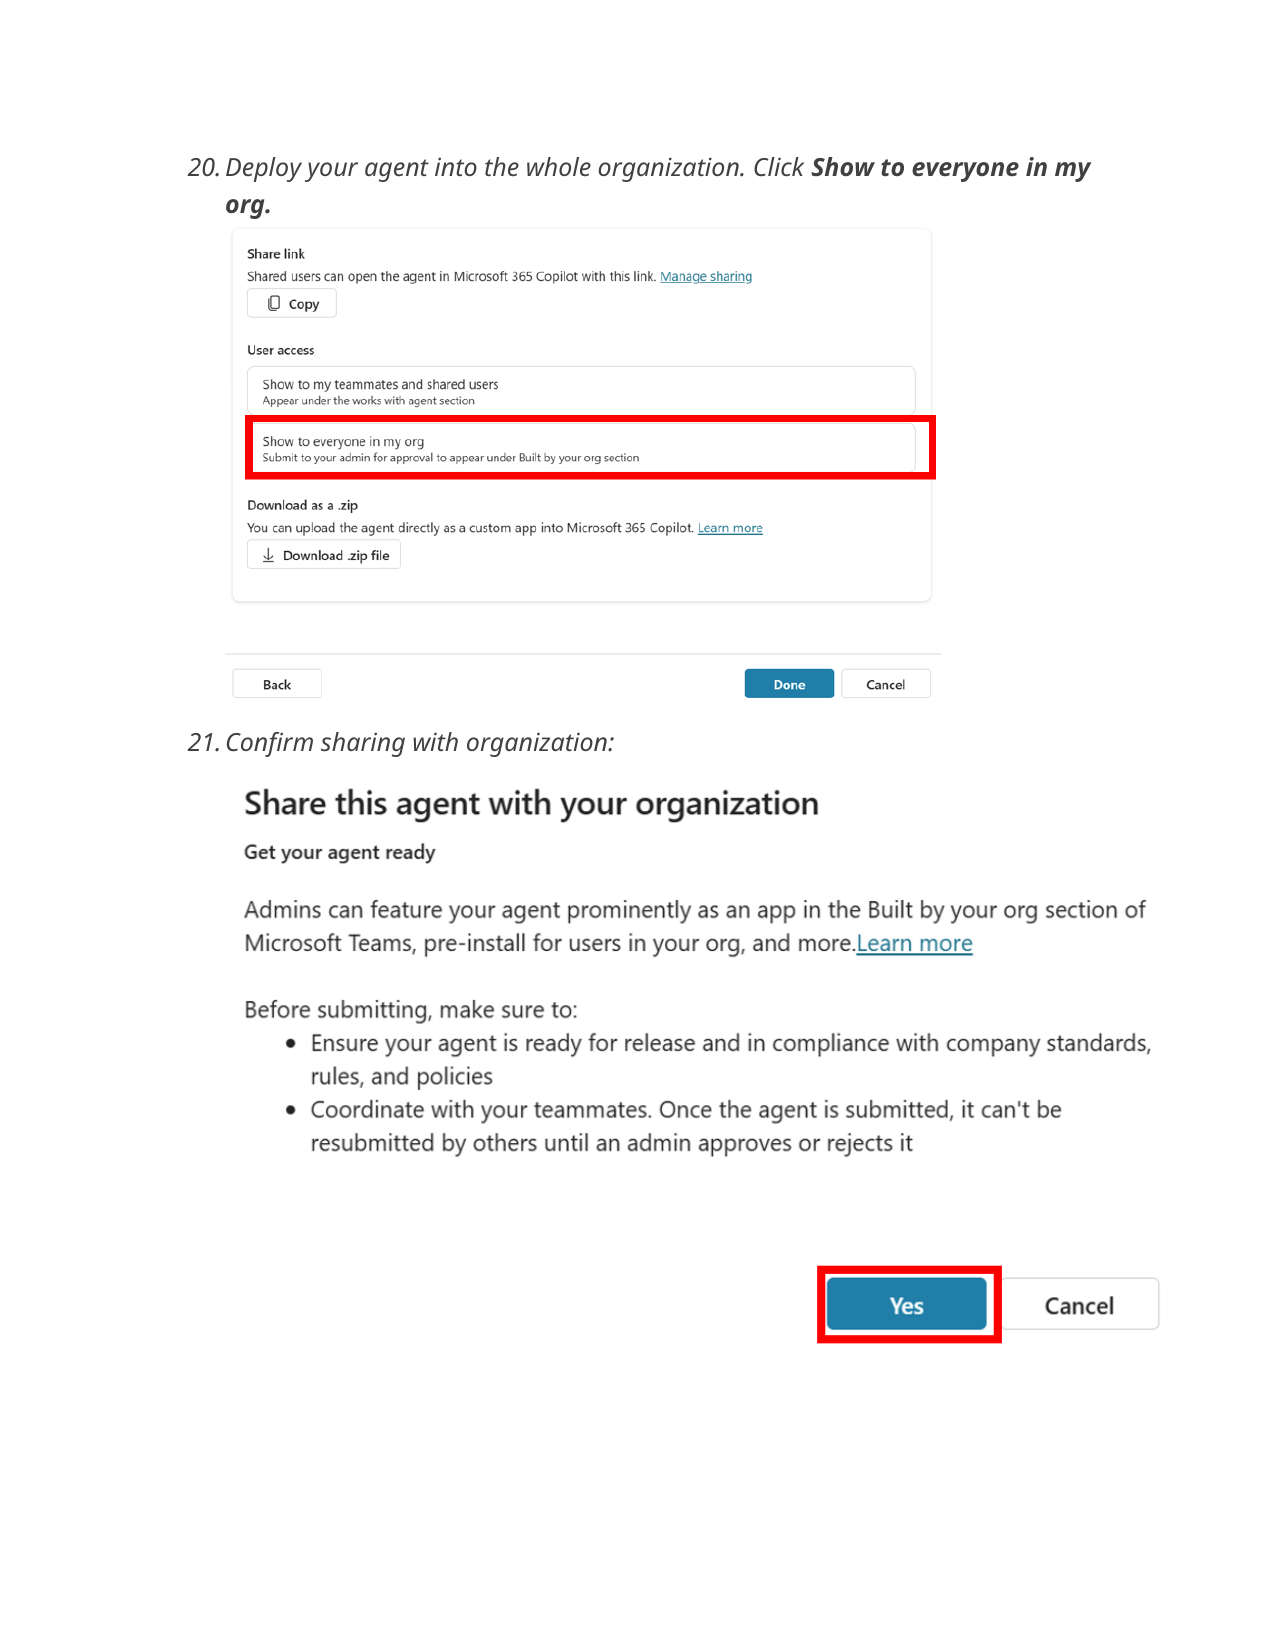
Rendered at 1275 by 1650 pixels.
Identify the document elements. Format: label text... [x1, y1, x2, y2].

picture [225, 761, 1200, 1420]
picture [225, 223, 942, 706]
